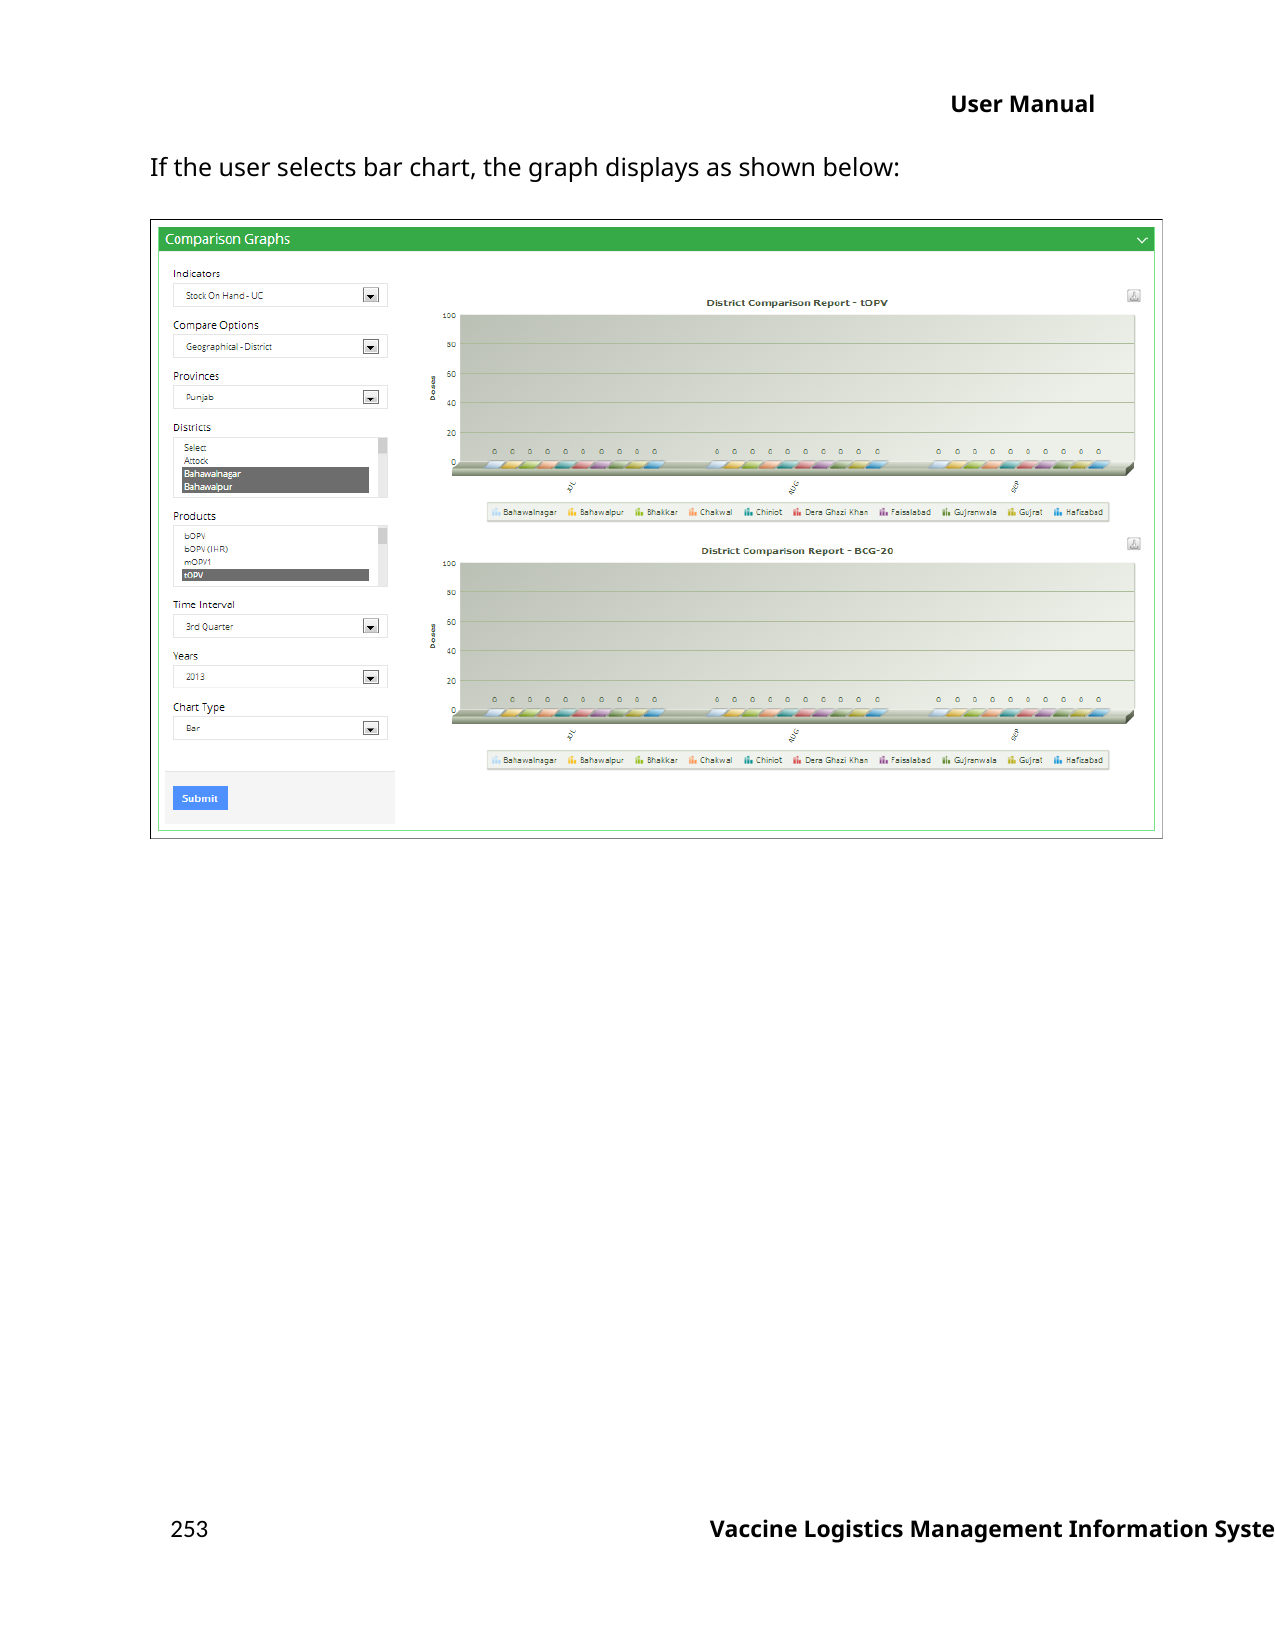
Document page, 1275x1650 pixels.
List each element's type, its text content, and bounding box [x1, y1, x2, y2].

picture [150, 219, 1163, 839]
text If the user selects bar chart, the graph displays as shown below: [150, 150, 1125, 184]
